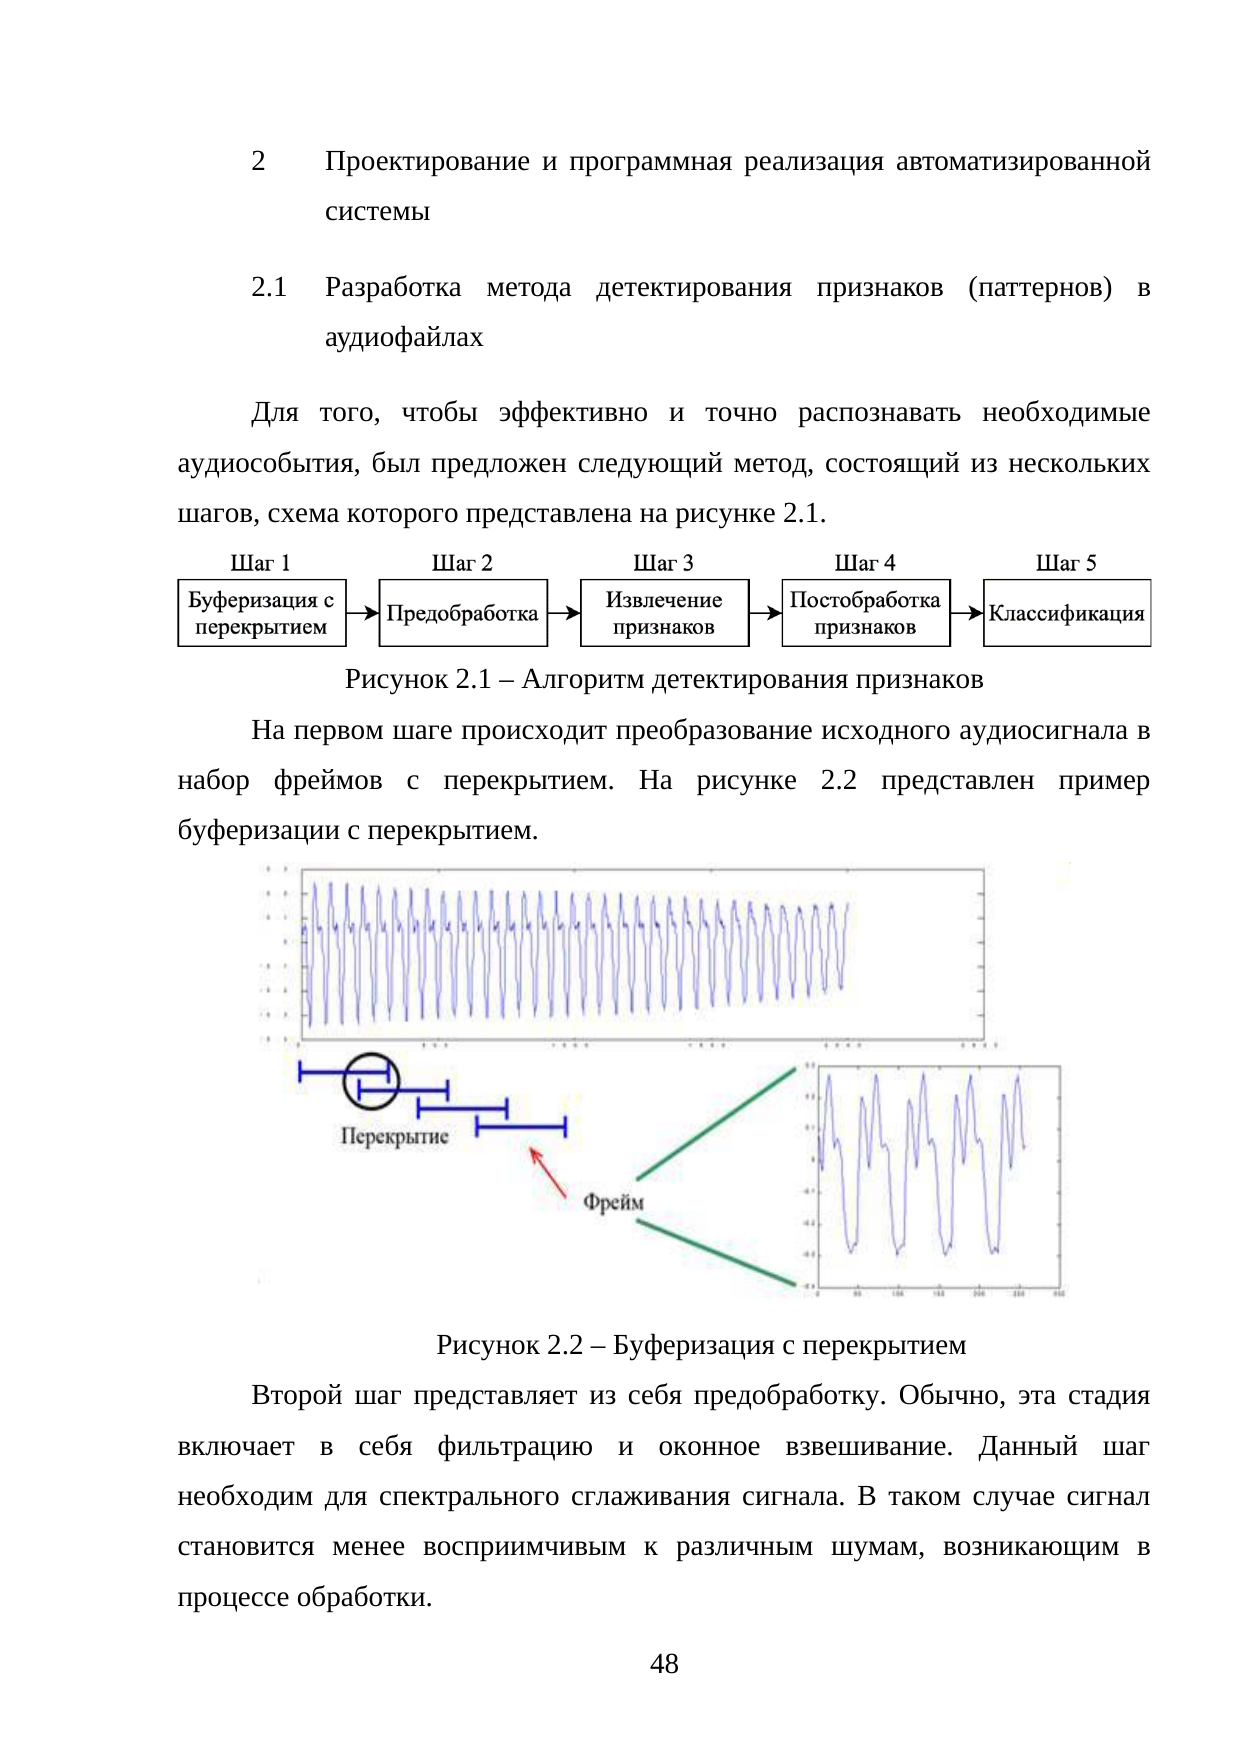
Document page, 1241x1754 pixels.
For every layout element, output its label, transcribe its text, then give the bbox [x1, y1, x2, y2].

text Проектирование и программная реализация автоматизированной системы [251, 143, 1152, 227]
picture [177, 545, 1152, 647]
text Второй шаг представляет из себя предобработку. Обычно, эта стадия включает в себя фильтрацию и оконное взвешивание. Данный шаг необходим для спектрального сглаживания сигнала. В таком случае сигнал становится менее восприимчивым к различным шумам, возникающим в процессе обработки. [177, 1377, 1152, 1612]
text Для того, чтобы эффективно и точно распознавать необходимые аудиособытия, был предложен следующий метод, состоящий из нескольких шагов, схема которого представлена на рисунке 2.1. [177, 394, 1152, 528]
text Рисунок 2.1 – Алгоритм детектирования признаков [177, 661, 1152, 695]
text Рисунок 2.2 – Буферизация с перекрытием [177, 1327, 1152, 1361]
picture [258, 862, 1071, 1313]
list Разработка метода детектирования признаков (паттернов) в аудиофайлах [251, 269, 1152, 353]
text На первом шаге происходит преобразование исходного аудиосигнала в набор фреймов с перекрытием. На рисунке 2.2 представлен пример буферизации с перекрытием. [177, 712, 1152, 846]
